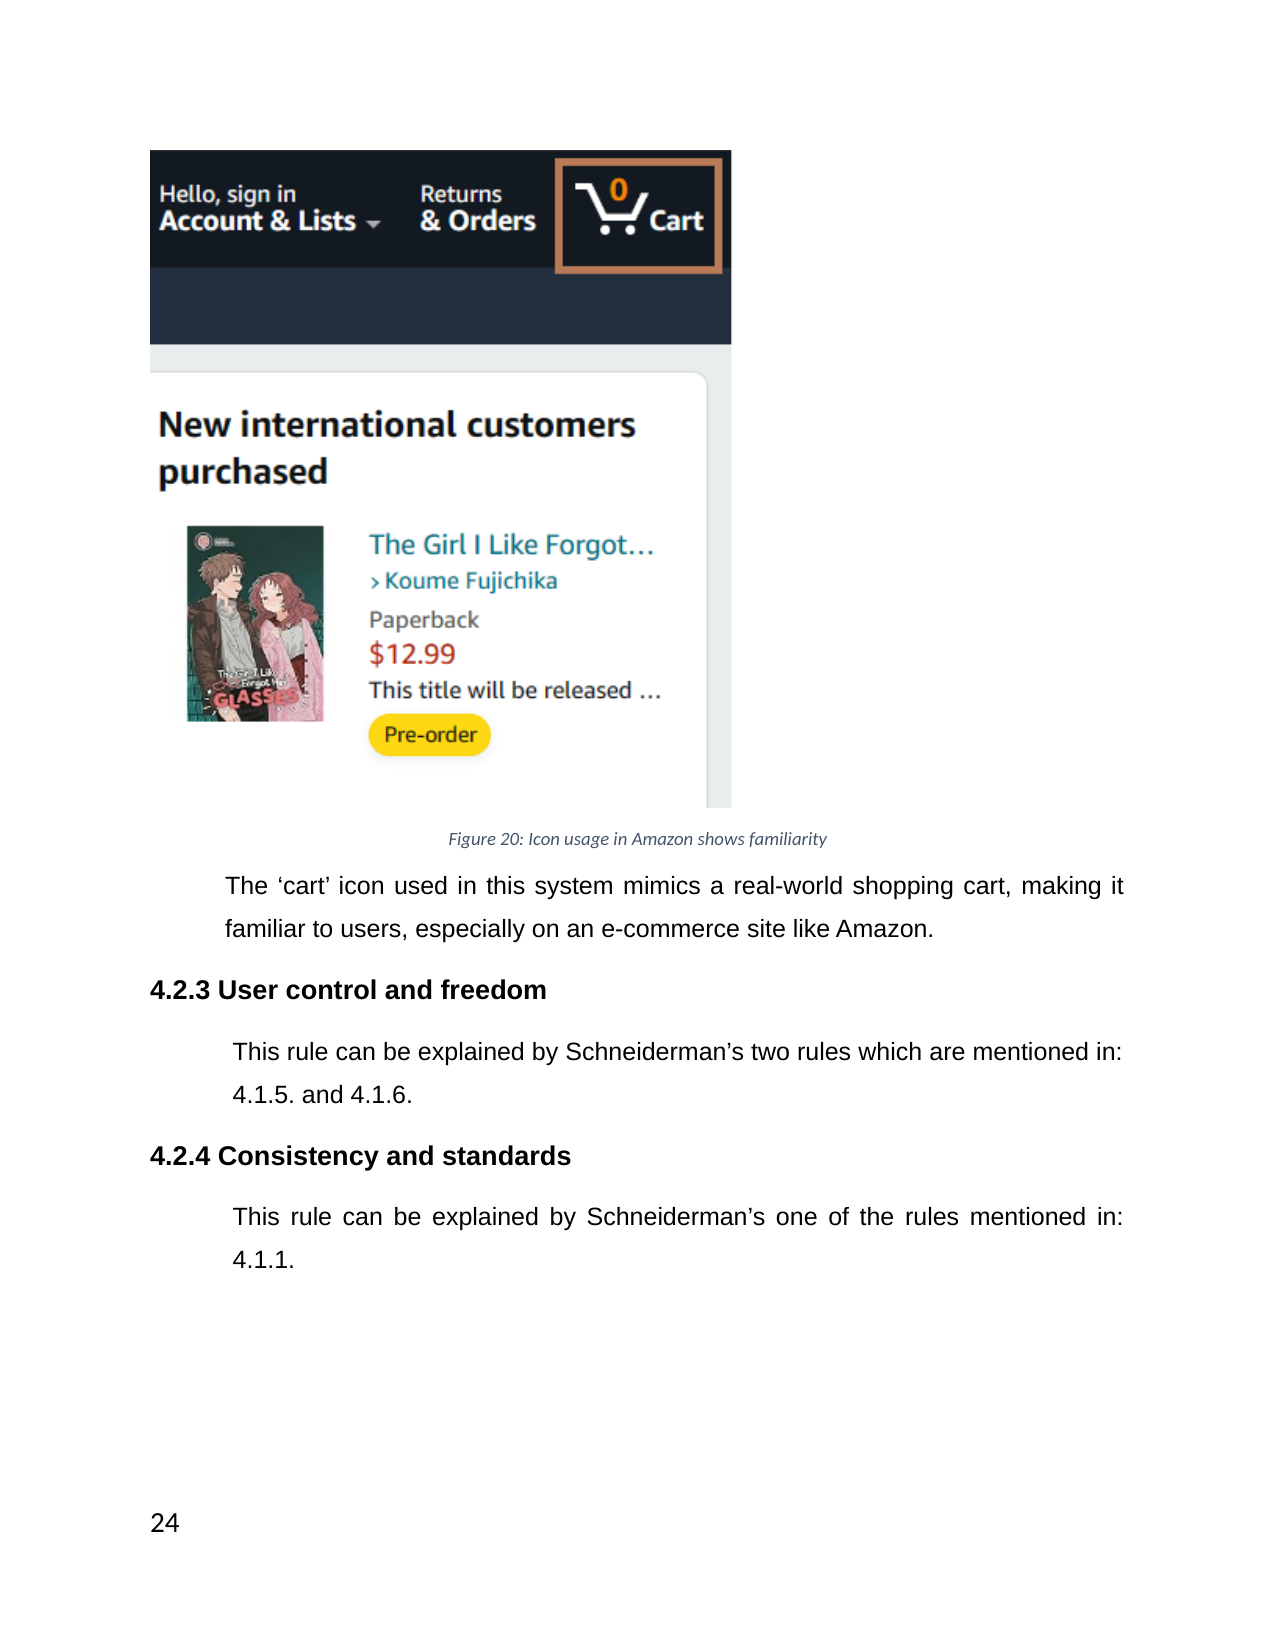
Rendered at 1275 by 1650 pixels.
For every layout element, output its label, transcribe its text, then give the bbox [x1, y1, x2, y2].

subtitle 4.2.3 User control and freedom [150, 974, 1125, 1005]
picture [150, 150, 732, 808]
list This rule can be explained by Schneiderman’s two rules which are mentioned in: 4.1.5. and 4.1.6. [232, 1037, 1125, 1108]
text Figure 20: Icon usage in Amazon shows familiarity [150, 827, 1125, 850]
list This rule can be explained by Schneiderman’s one of the rules mentioned in: 4.1.1. [232, 1202, 1125, 1274]
subtitle 4.2.4 Consistency and standards [150, 1139, 1125, 1171]
text The ‘cart’ icon used in this system mimics a real-world shopping cart, making it familiar to users, especially on an e-commerce site like Amazon. [225, 871, 1125, 943]
